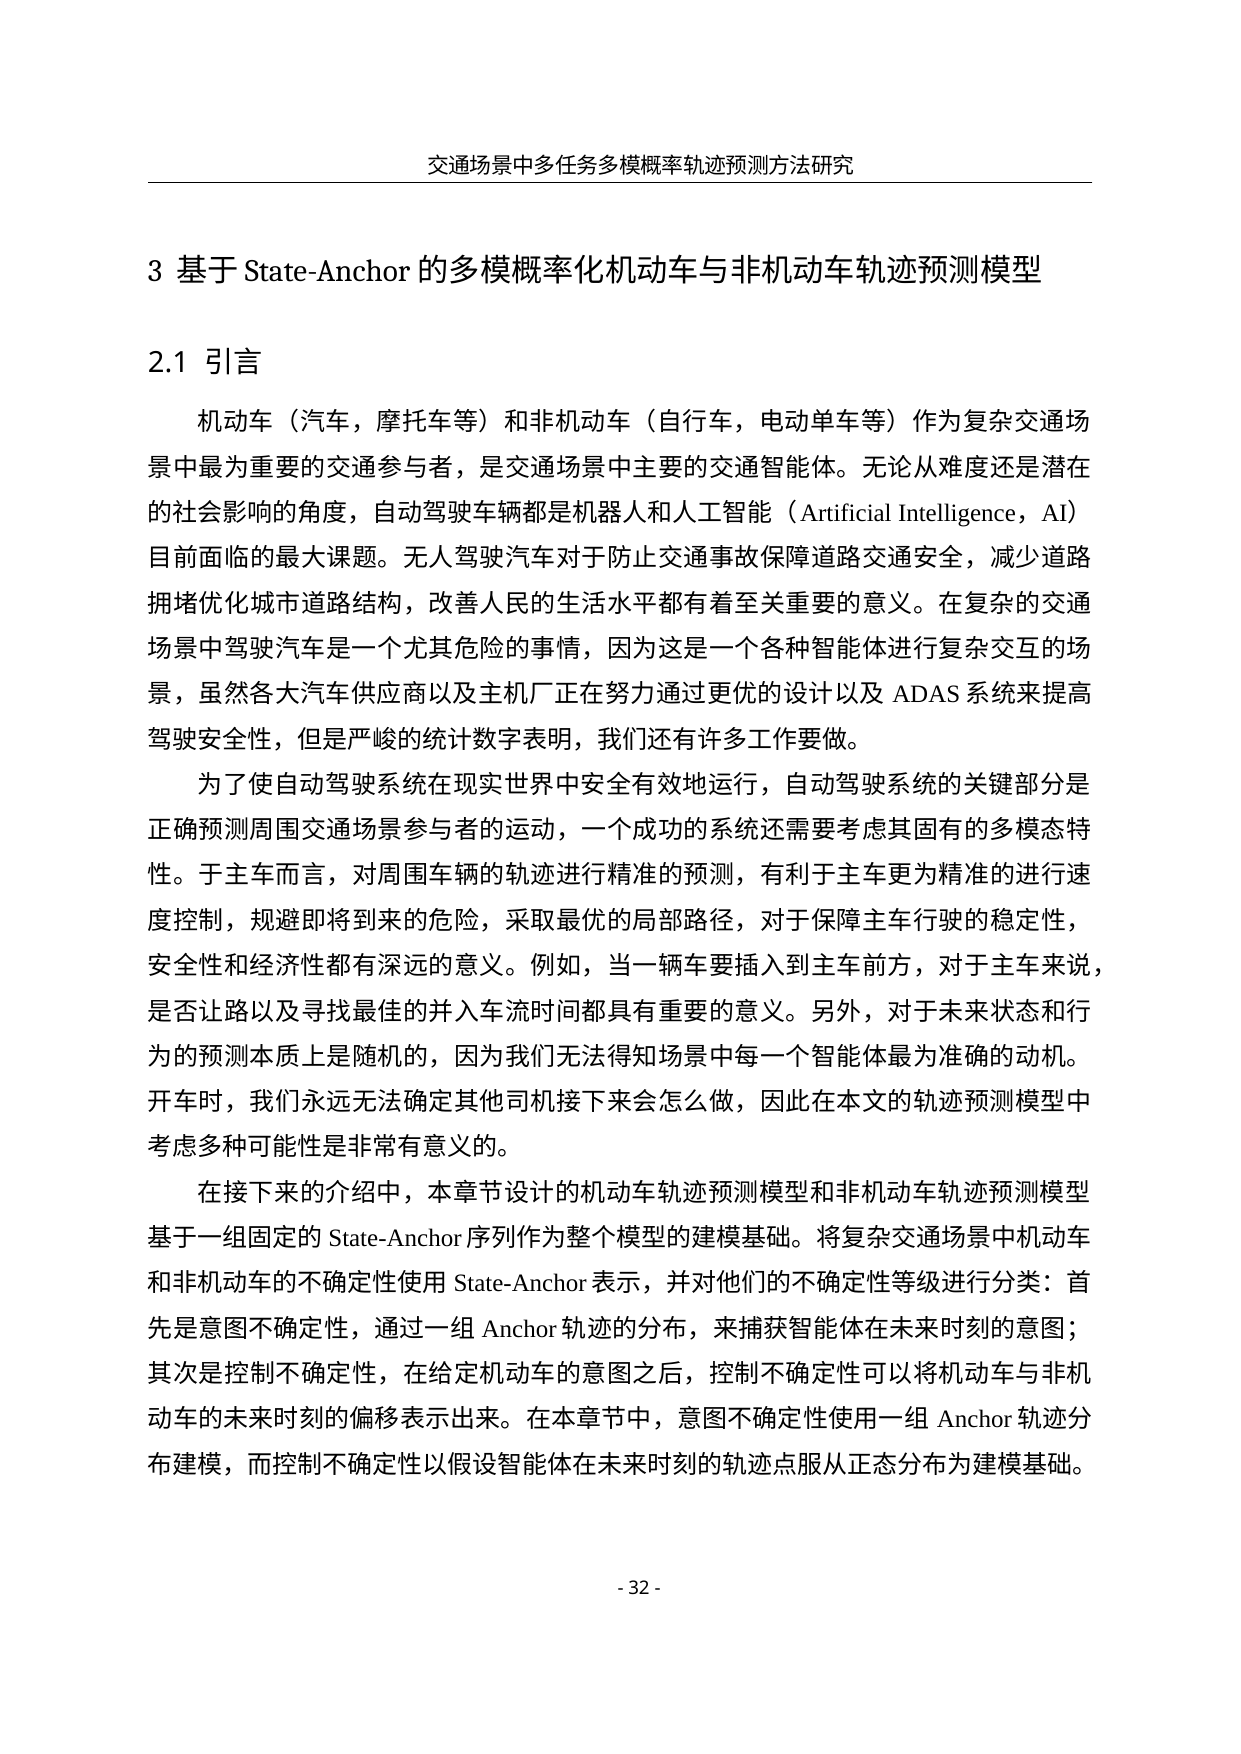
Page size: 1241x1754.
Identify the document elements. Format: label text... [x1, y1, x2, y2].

text 在接下来的介绍中，本章节设计的机动车轨迹预测模型和非机动车轨迹预测模型基于一组固定的State-Anchor序列作为整个模型的建模基础。将复杂交通场景中机动车和非机动车的不确定性使用State-Anchor表示，并对他们的不确定性等级进行分类：首先是意图不确定性，通过一组Anchor轨迹的分布，来捕获智能体在未来时刻的意图；其次是控制不确定性，在给定机动车的意图之后，控制不确定性可以将机动车与非机动车的未来时刻的偏移表示出来。在本章节中，意图不确定性使用一组Anchor轨迹分布建模，而控制不确定性以假设智能体在未来时刻的轨迹点服从正态分布为建模基础。 [148, 1172, 1092, 1480]
subtitle 2.1 引言 [148, 338, 1092, 381]
text 3 基于State-Anchor 的多模概率化机动车与非机动车轨迹预测模型 [148, 246, 1092, 291]
text 机动车（汽车，摩托车等）和非机动车（自行车，电动单车等）作为复杂交通场景中最为重要的交通参与者，是交通场景中主要的交通智能体。无论从难度还是潜在的社会影响的角度，自动驾驶车辆都是机器人和人工智能（Artificial Intelligence，AI）目前面临的最大课题。无人驾驶汽车对于防止交通事故保障道路交通安全，减少道路拥堵优化城市道路结构，改善人民的生活水平都有着至关重要的意义。在复杂的交通场景中驾驶汽车是一个尤其危险的事情，因为这是一个各种智能体进行复杂交互的场景，虽然各大汽车供应商以及主机厂正在努力通过更优的设计以及ADAS系统来提高驾驶安全性，但是严峻的统计数字表明，我们还有许多工作要做。 [148, 402, 1092, 755]
text 为了使自动驾驶系统在现实世界中安全有效地运行，自动驾驶系统的关键部分是正确预测周围交通场景参与者的运动，一个成功的系统还需要考虑其固有的多模态特性。于主车而言，对周围车辆的轨迹进行精准的预测，有利于主车更为精准的进行速度控制，规避即将到来的危险，采取最优的局部路径，对于保障主车行驶的稳定性，安全性和经济性都有深远的意义。例如，当一辆车要插入到主车前方，对于主车来说，是否让路以及寻找最佳的并入车流时间都具有重要的意义。另外，对于未来状态和行为的预测本质上是随机的，因为我们无法得知场景中每一个智能体最为准确的动机。开车时，我们永远无法确定其他司机接下来会怎么做，因此在本文的轨迹预测模型中考虑多种可能性是非常有意义的。 [148, 764, 1092, 1163]
